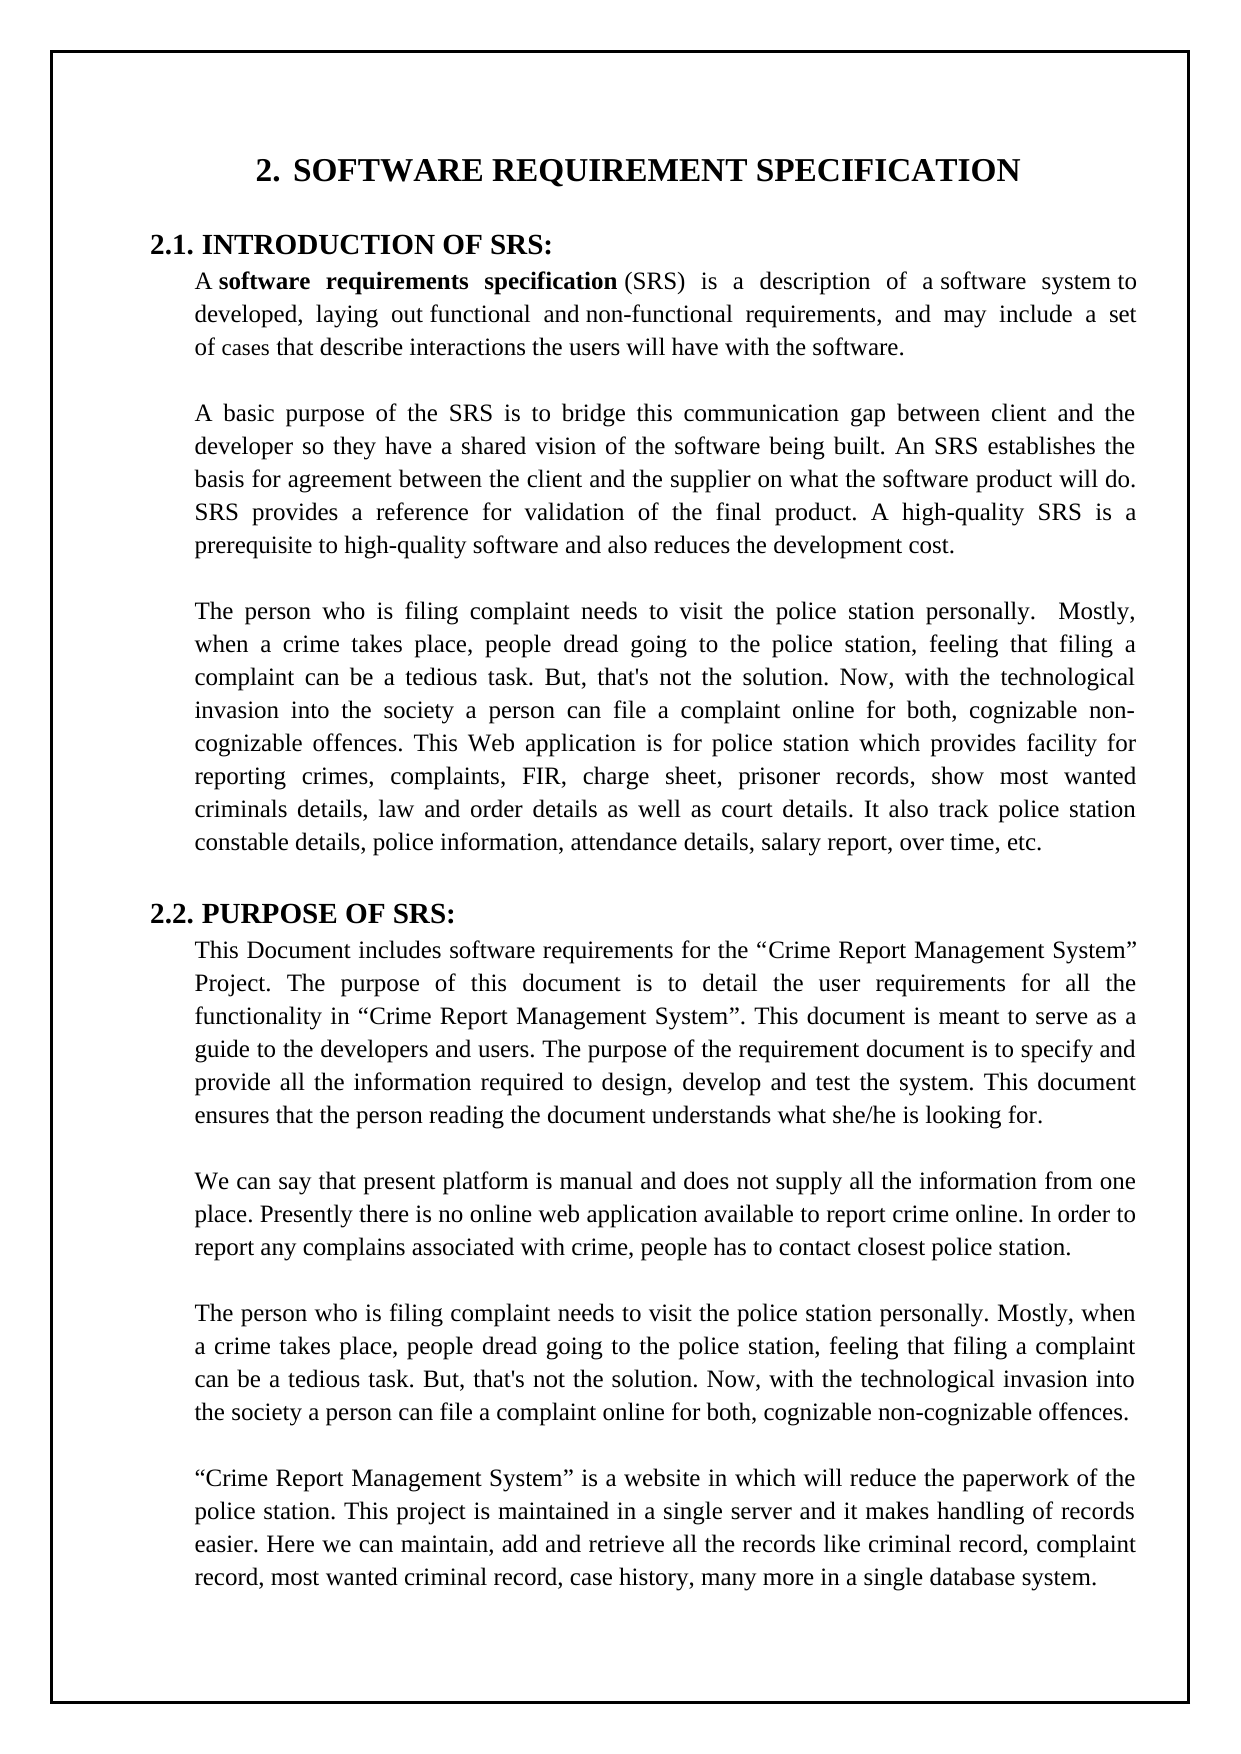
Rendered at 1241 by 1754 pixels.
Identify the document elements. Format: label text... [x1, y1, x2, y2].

list The person who is filing complaint needs to visit the police station personally. Mostly, when a crime takes place, people dread going to the police station, feeling that filing a complaint can be a tedious task. But, that's not the solution. Now, with the technological invasion into the society a person can file a complaint online for both, cognizable non-cognizable offences. [194, 1298, 1137, 1426]
list SOFTWARE REQUIREMENT SPECIFICATION [157, 150, 1119, 188]
list PURPOSE OF SRS: [150, 897, 1137, 930]
list INTRODUCTION OF SRS: [150, 227, 1137, 261]
list A software requirements specification (SRS) is a description of a software system to developed, laying out functional and non-functional requirements, and may include a set of cases that describe interactions the users will have with the software. [194, 266, 1137, 361]
list The person who is filing complaint needs to visit the police station personally. Mostly, when a crime takes place, people dread going to the police station, feeling that filing a complaint can be a tedious task. But, that's not the solution. Now, with the technological invasion into the society a person can file a complaint online for both, cognizable non-cognizable offences. This Web application is for police station which provides facility for reporting crimes, complaints, FIR, charge sheet, prisoner records, show most wanted criminals details, law and order details as well as court details. It also track police station constable details, police information, attendance details, salary report, over time, etc. [194, 596, 1137, 856]
list “Crime Report Management System” is a website in which will reduce the paperwork of the police station. This project is maintained in a single server and it makes handling of records easier. Here we can maintain, add and retrieve all the records like criminal record, complaint record, most wanted criminal record, case history, many more in a single database system. [194, 1463, 1137, 1591]
list This Document includes software requirements for the “Crime Report Management System” Project. The purpose of this document is to detail the user requirements for all the functionality in “Crime Report Management System”. This document is meant to serve as a guide to the developers and users. The purpose of the requirement document is to specify and provide all the information required to design, develop and test the system. This document ensures that the person reading the document understands what she/he is looking for. [194, 935, 1137, 1129]
list A basic purpose of the SRS is to bridge this communication gap between client and the developer so they have a shared vision of the software being built. An SRS establishes the basis for agreement between the client and the supplier on what the software product will do. SRS provides a reference for validation of the final product. A high-quality SRS is a prerequisite to high-quality software and also reduces the development cost. [194, 398, 1137, 559]
list We can say that present platform is manual and does not supply all the information from one place. Presently there is no online web application available to report crime online. In order to report any complains associated with crime, people has to contact closest police station. [194, 1228, 1137, 1261]
